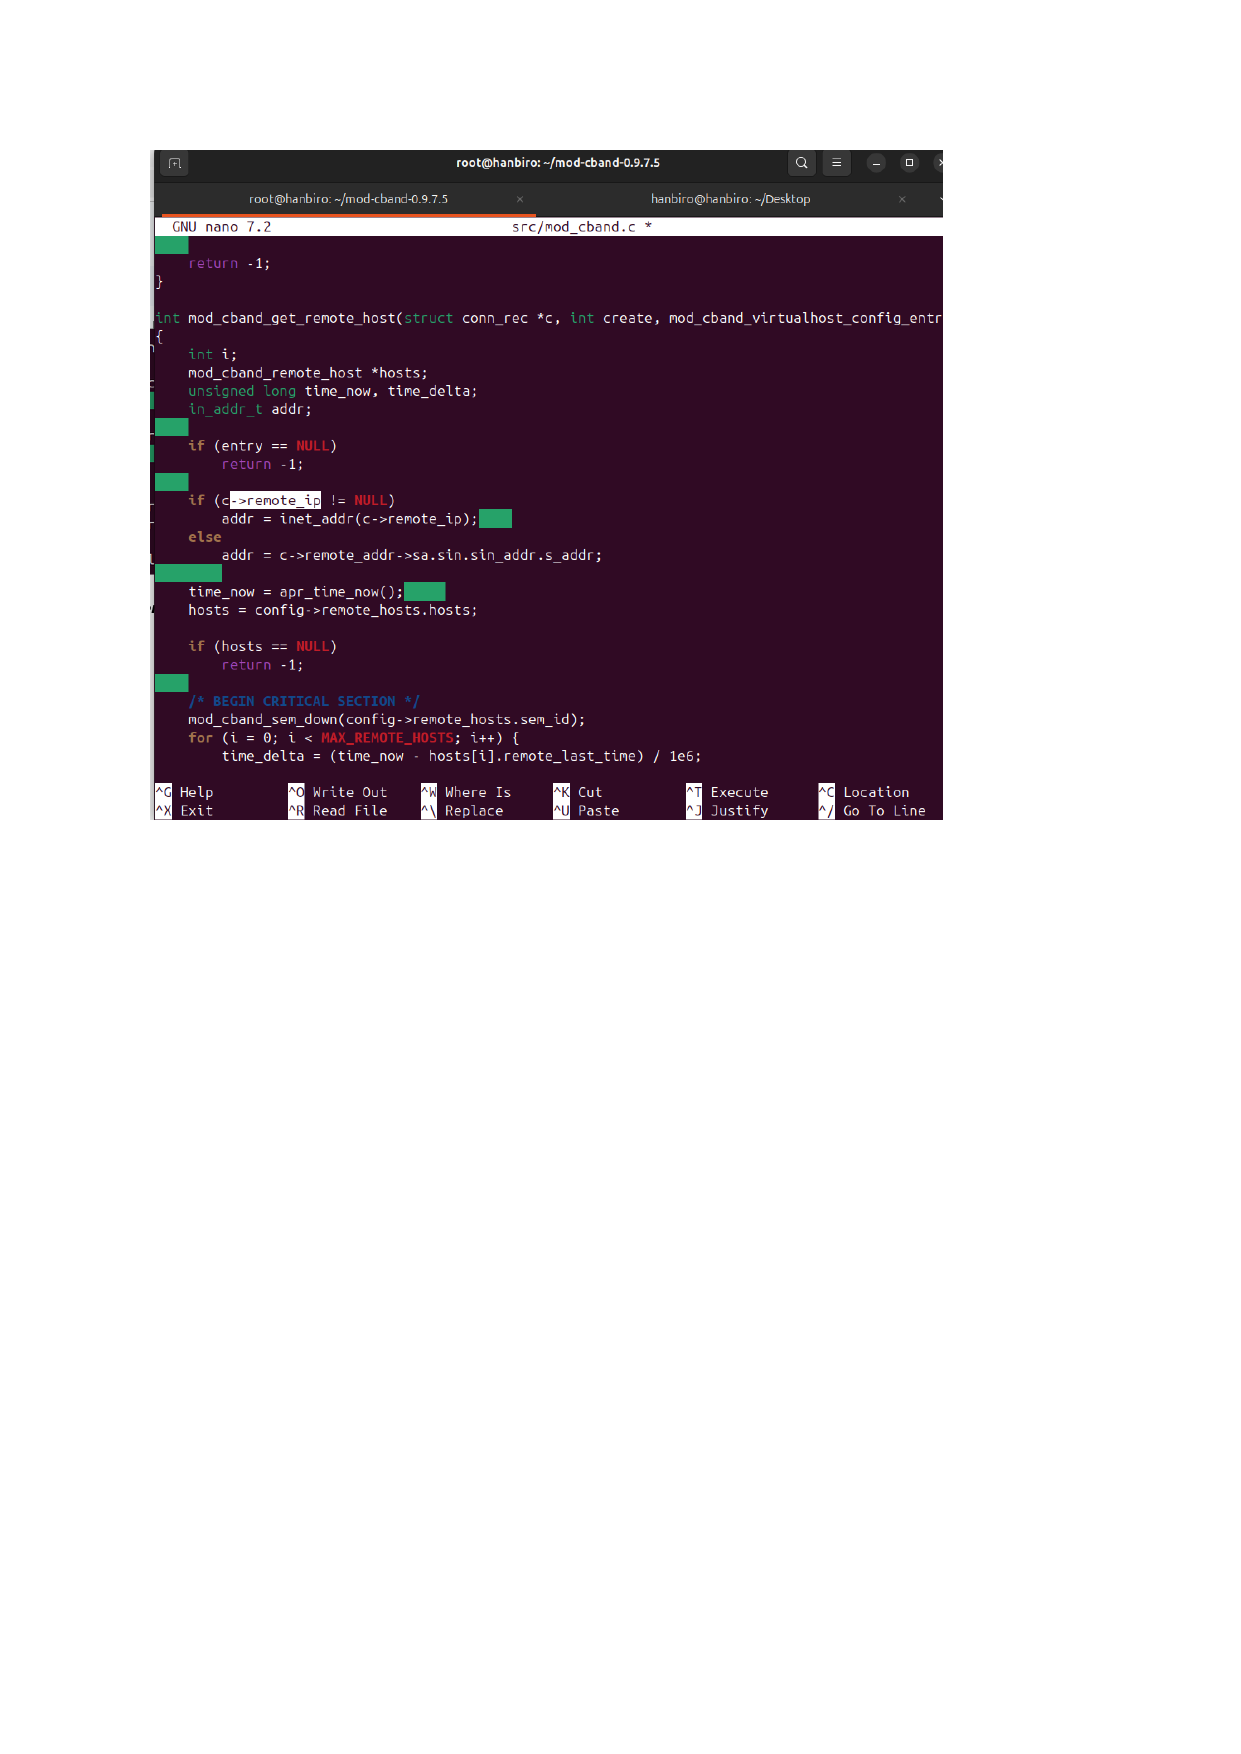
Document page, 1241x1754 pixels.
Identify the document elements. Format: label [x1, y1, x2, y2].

picture [150, 150, 943, 820]
